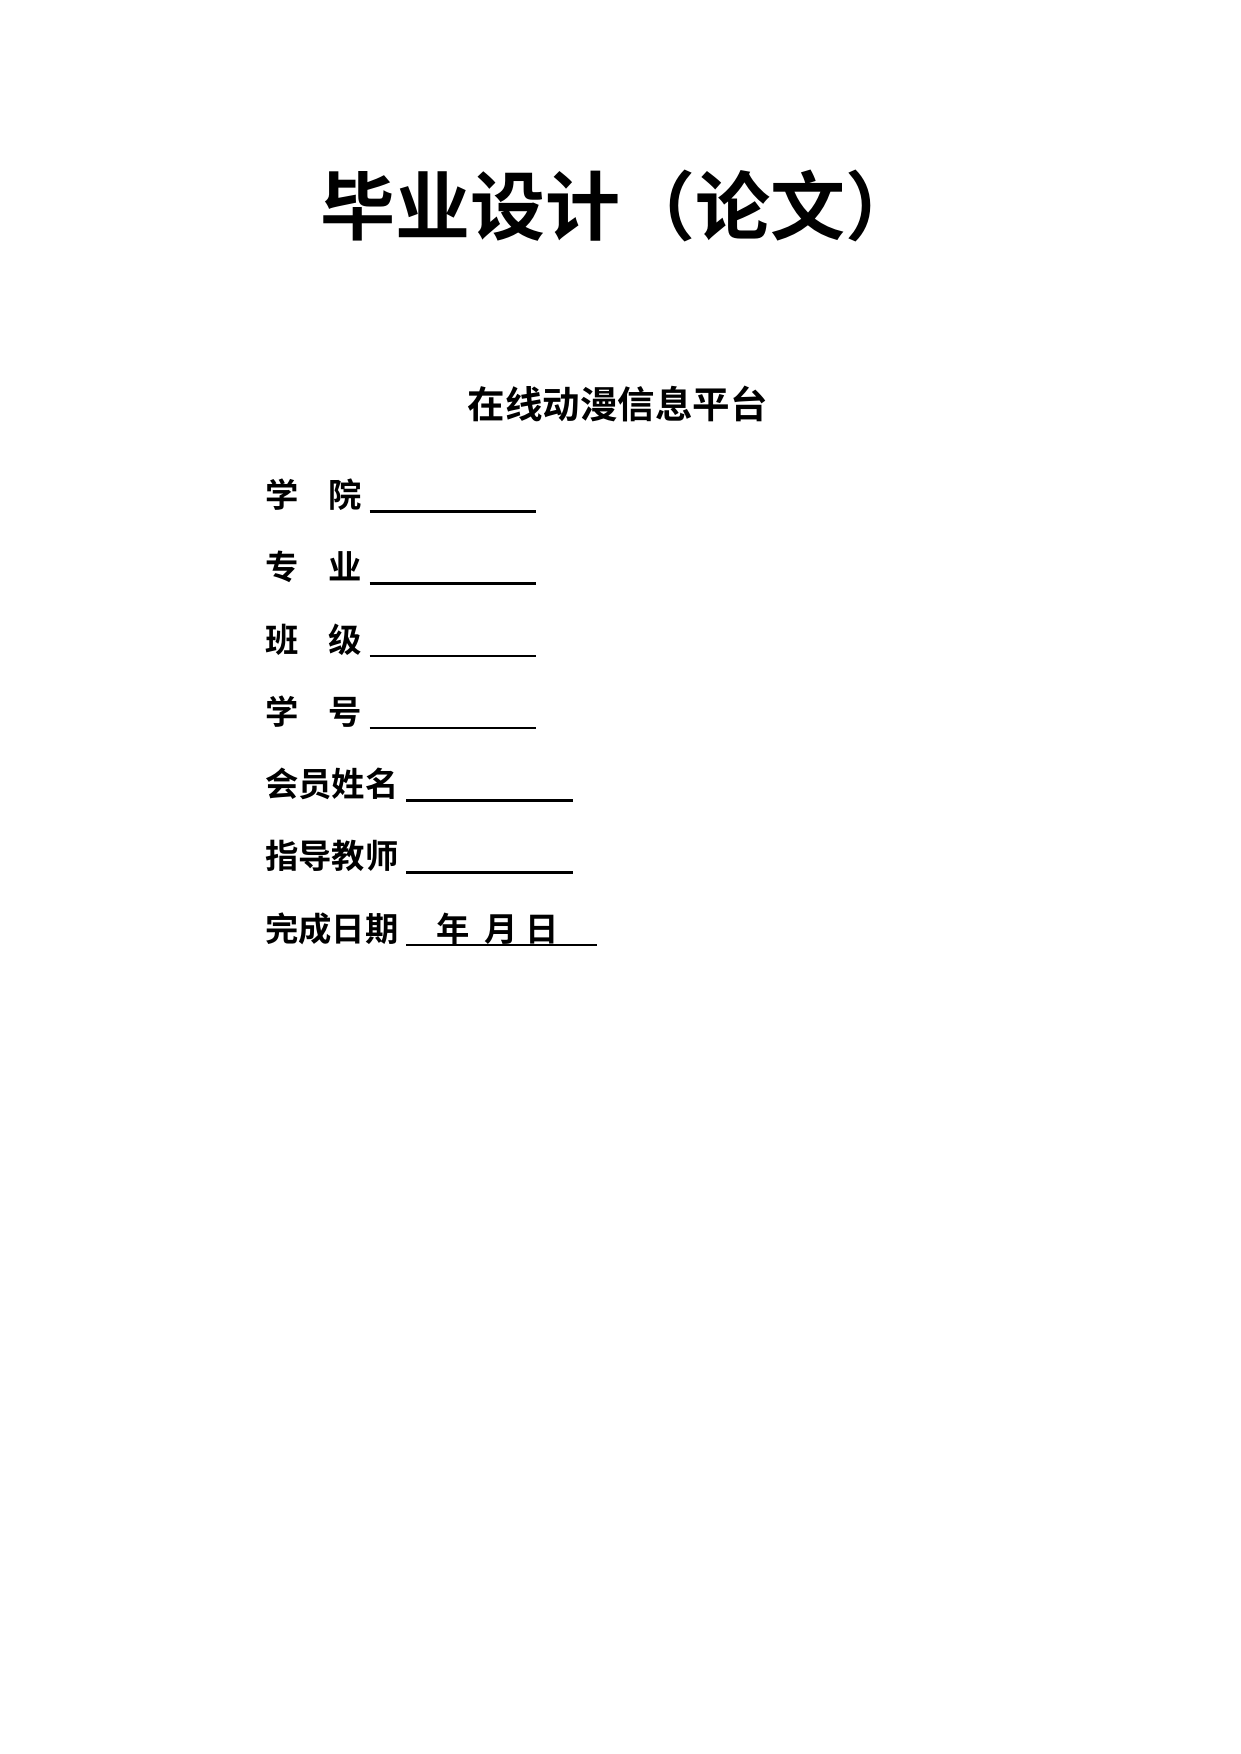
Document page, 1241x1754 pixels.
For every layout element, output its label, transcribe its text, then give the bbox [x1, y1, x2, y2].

text 完成日期 年 月 日 [148, 902, 1092, 951]
text 指导教师 [148, 830, 1092, 878]
text 在线动漫信息平台 [148, 375, 1092, 429]
text 专 业 [148, 541, 1092, 589]
text 毕业设计（论文） [148, 148, 1092, 256]
text 学 院 [148, 469, 1092, 517]
text 会员姓名 [148, 758, 1092, 806]
text 学 号 [148, 686, 1092, 734]
text 班 级 [148, 613, 1092, 662]
